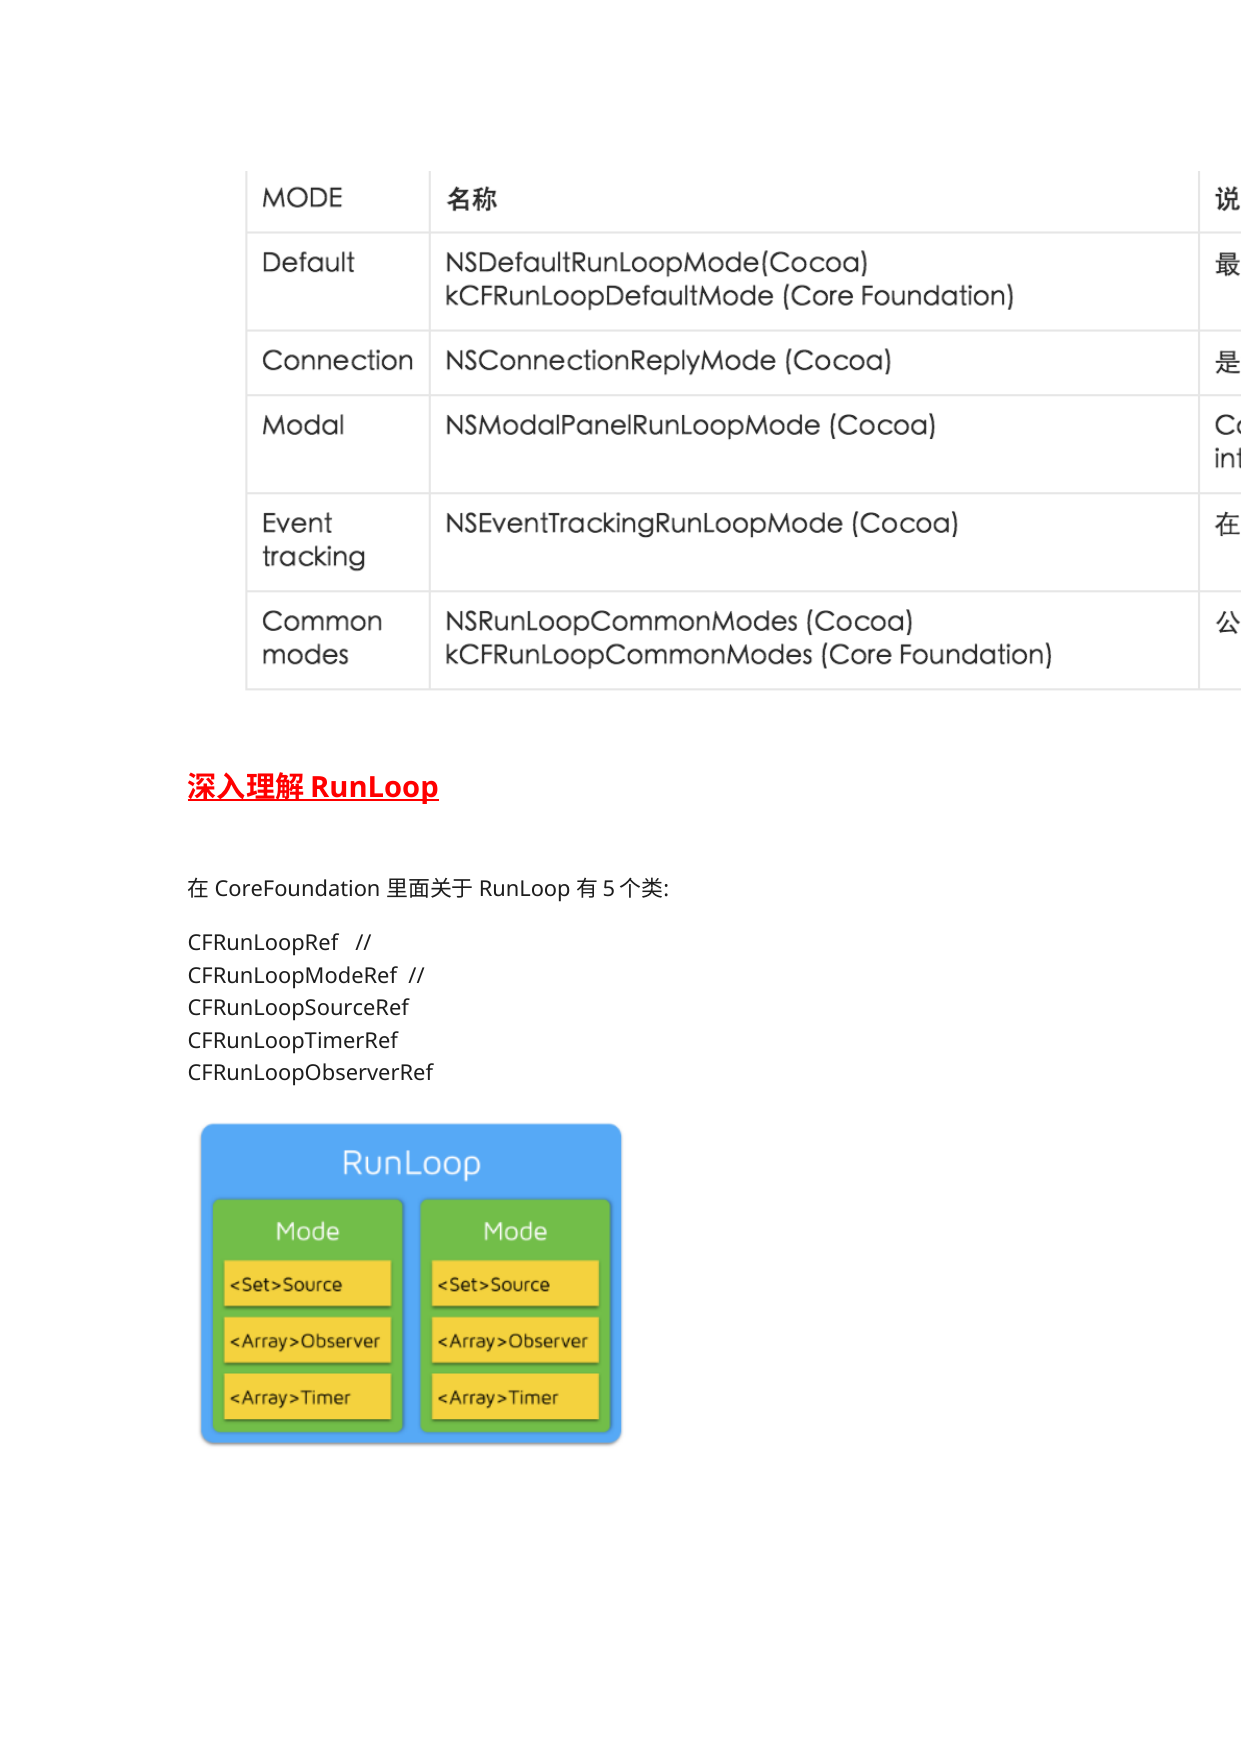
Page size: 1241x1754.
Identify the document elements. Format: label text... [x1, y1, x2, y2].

picture [237, 171, 1241, 705]
subtitle 深入理解RunLoop [187, 752, 1053, 817]
text 在 CoreFoundation 里面关于 RunLoop 有5个类: [187, 871, 1053, 903]
picture [187, 1114, 667, 1465]
text CFRunLoopRef // CFRunLoopModeRef // CFRunLoopSourceRef CFRunLoopTimerRef CFRunLoopObserverRef [187, 926, 1053, 1088]
